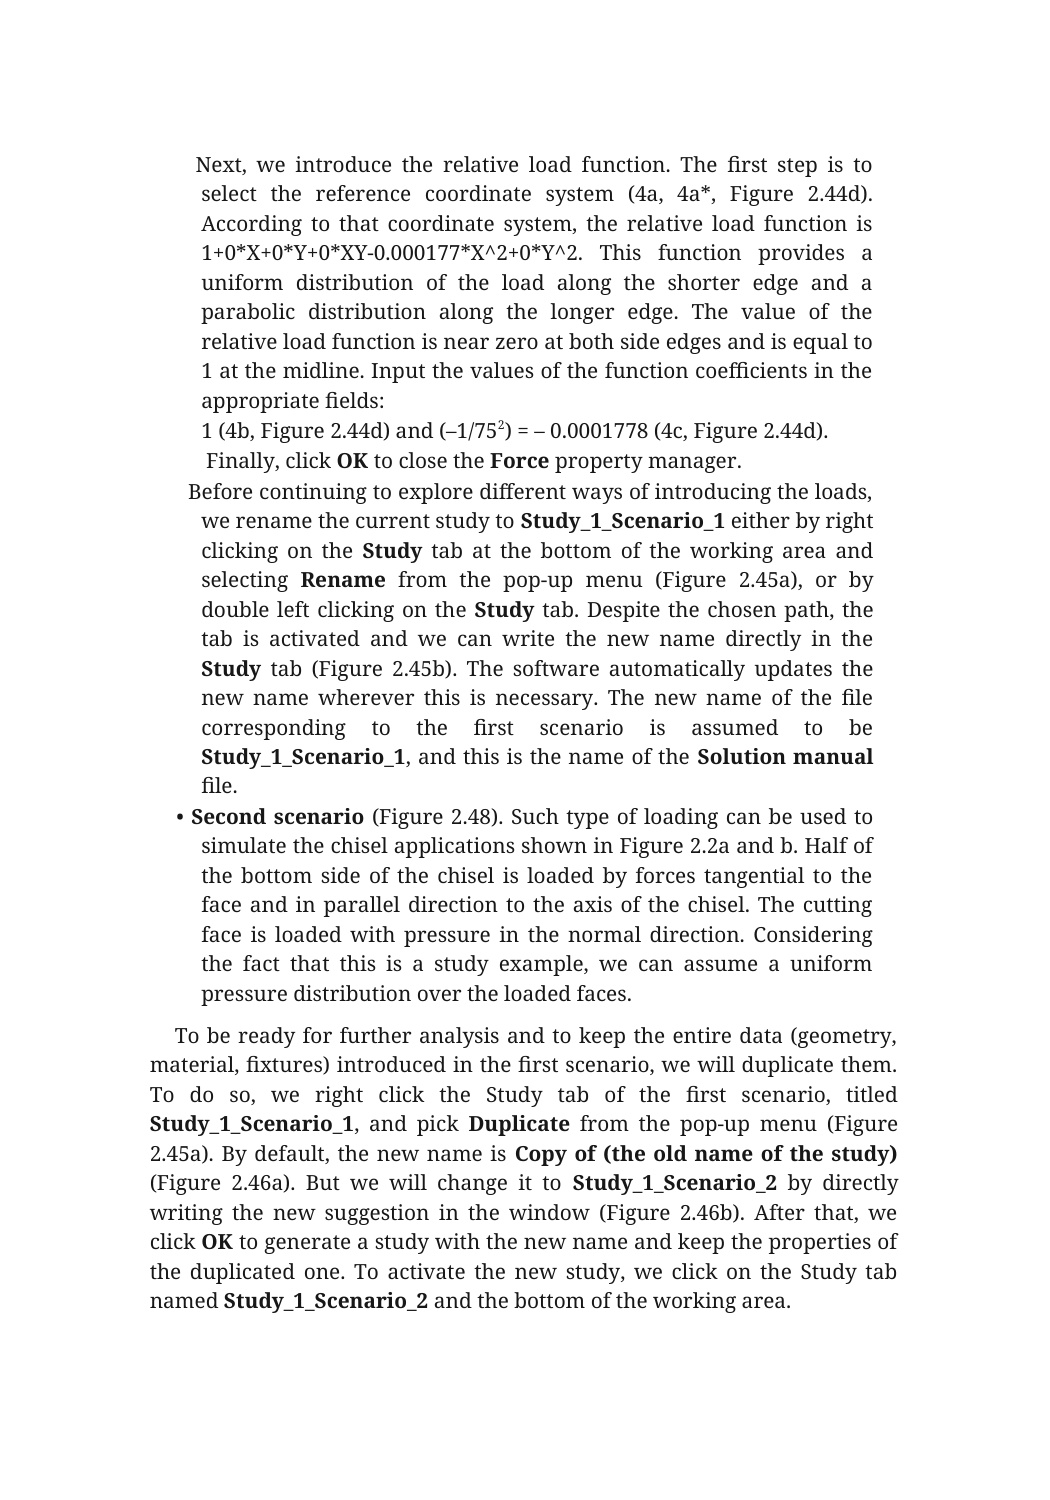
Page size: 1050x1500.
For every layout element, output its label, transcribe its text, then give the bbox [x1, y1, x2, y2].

text 1 (4b, Figure 2.44d) and (–1/752) = – 0.0001778 (4c, Figure 2.44d). [201, 416, 898, 444]
text Before continuing to explore different ways of introducing the loads, we rename the current study to Study_1_Scenario_1 either by right clicking on the Study tab at the bottom of the working area and selecting Rename from the pop-up menu (Figure 2.45a), or by double left clicking on the Study tab. Despite the chosen path, the tab is activated and we can write the new name directly in the Study tab (Figure 2.45b). The software automatically updates the new name wherever this is necessary. The new name of the file corresponding to the first scenario is assumed to be Study_1_Scenario_1, and this is the name of the Solution manual file. [176, 477, 874, 800]
text To be ready for further analysis and to keep the entire data (geometry, material, fixtures) introduced in the first scenario, we will duplicate them. To do so, we right click the Study tab of the first scenario, titled Study_1_Scenario_1, and pick Duplicate from the pop-up menu (Figure 2.45a). By default, the new name is Copy of (the old name of the study) (Figure 2.46a). But we will change it to Study_1_Scenario_2 by directly writing the new suggestion in the window (Figure 2.46b). After that, we click OK to generate a study with the new name and keep the properties of the duplicated one. To activate the new study, we click on the Study tab named Study_1_Scenario_2 and the bottom of the working area. [149, 1021, 898, 1315]
text Next, we introduce the relative load function. The first step is to select the reference coordinate system (4a, 4a*, Figure 2.44d). According to that coordinate system, the relative load function is 1+0*X+0*Y+0*XY-0.000177*X^2+0*Y^2. This function provides a uniform distribution of the load along the shorter edge and a parabolic distribution along the longer edge. The value of the relative load function is near zero at both side edges and is equal to 1 at the midline. Input the values of the function coefficients in the appropriate fields: [176, 150, 874, 414]
text • Second scenario (Figure 2.48). Such type of loading can be used to simulate the chisel applications shown in Figure 2.2a and b. Half of the bottom side of the chisel is loaded by forces tangential to the face and in parallel direction to the axis of the chisel. The cutting face is loaded with pressure in the normal direction. Considering the fact that this is a study example, we can assume a uniform pressure distribution over the loaded faces. [176, 802, 874, 1007]
text Finally, click OK to close the Force property manager. [150, 446, 900, 475]
